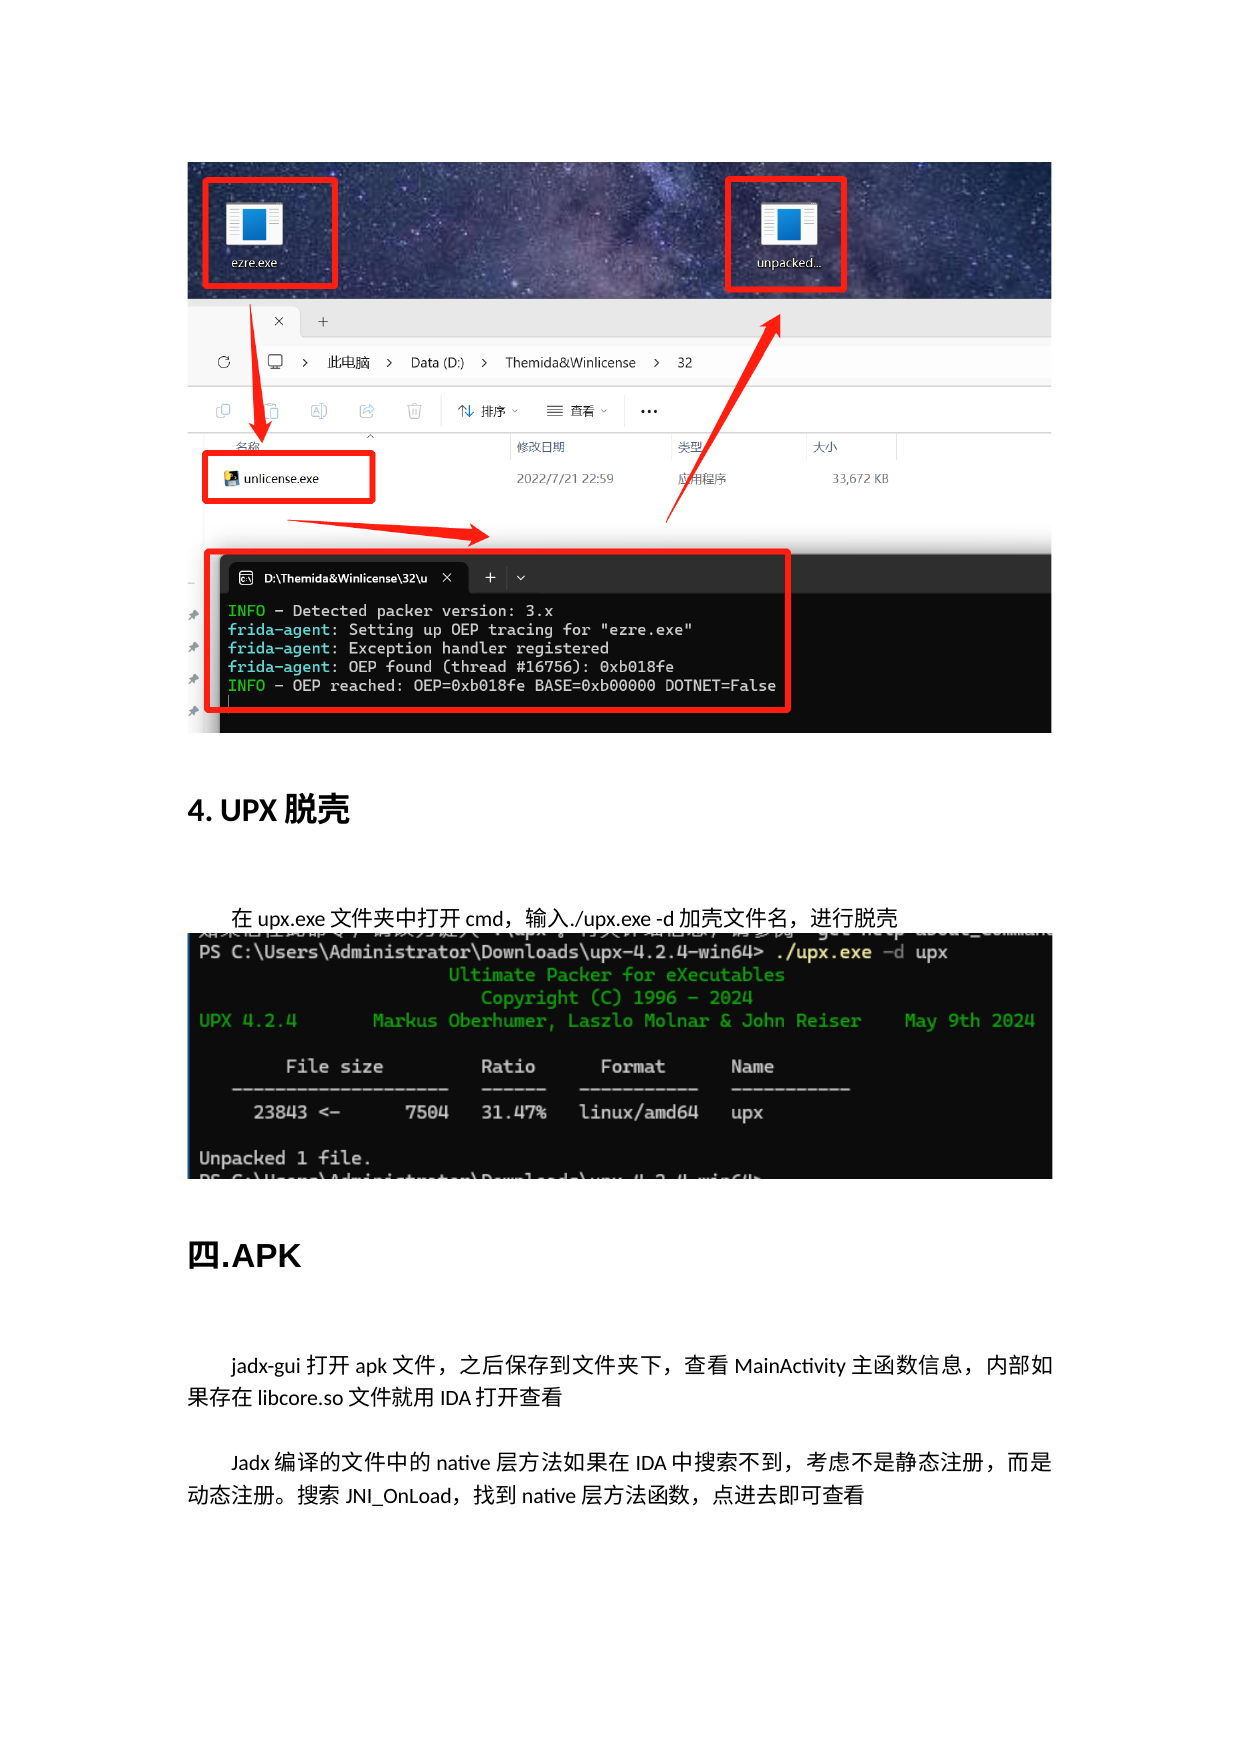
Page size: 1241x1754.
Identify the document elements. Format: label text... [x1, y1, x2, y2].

text 在upx.exe文件夹中打开cmd，输入./upx.exe -d 加壳文件名，进行脱壳 [187, 901, 1053, 933]
picture [187, 162, 1052, 733]
text jadx-gui打开apk文件，之后保存到文件夹下，查看MainActivity主函数信息，内部如果存在libcore.so文件就用IDA打开查看 [187, 1347, 1053, 1412]
subtitle UPX脱壳 [187, 774, 1053, 839]
subtitle APK [187, 1220, 1053, 1285]
picture [187, 933, 1053, 1179]
text Jadx编译的文件中的native 层方法如果在IDA中搜索不到，考虑不是静态注册，而是动态注册。搜索 JNI_OnLoad，找到native 层方法函数，点进去即可查看 [187, 1445, 1053, 1510]
